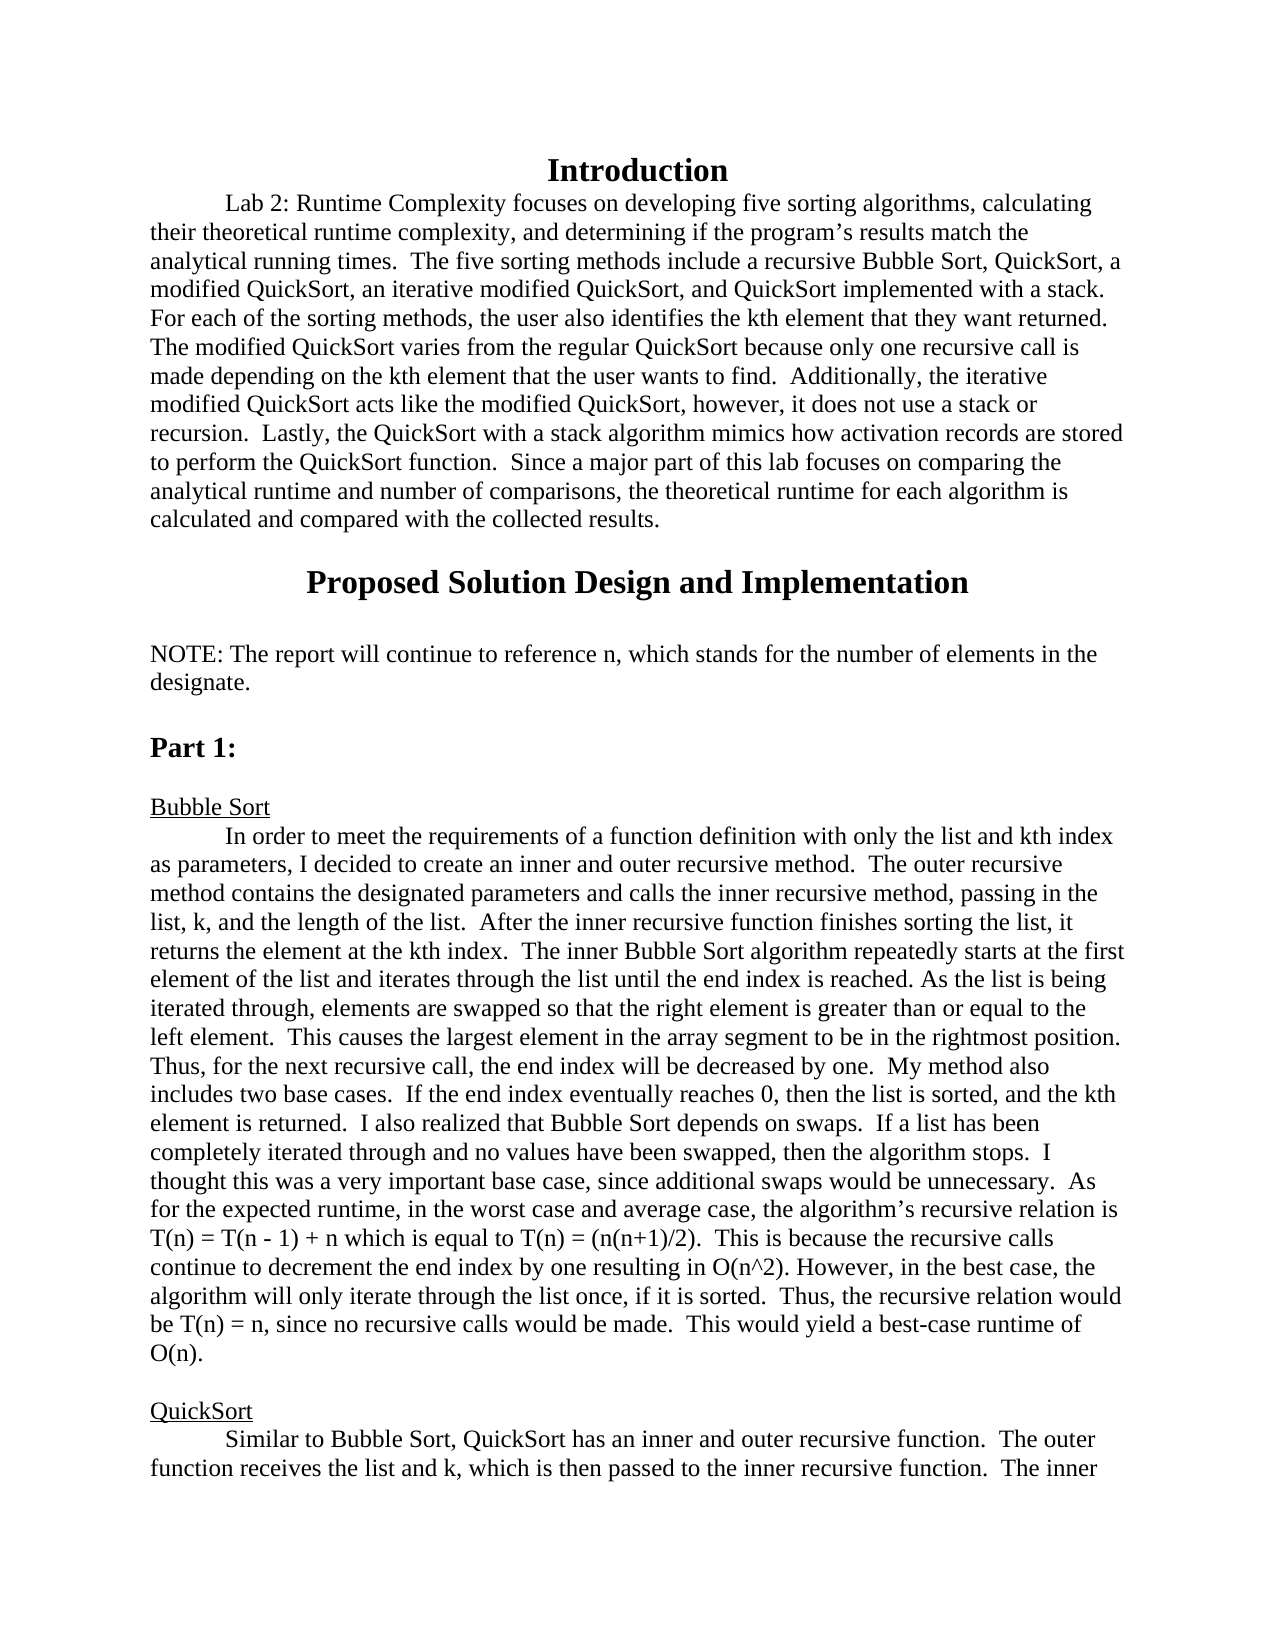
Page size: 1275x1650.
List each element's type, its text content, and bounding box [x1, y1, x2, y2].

text In order to meet the requirements of a function definition with only the list and kth index as parameters, I decided to create an inner and outer recursive method. The outer recursive method contains the designated parameters and calls the inner recursive method, passing in the list, k, and the length of the list. After the inner recursive function finishes sorting the list, it returns the element at the kth index. The inner Bubble Sort algorithm repeatedly starts at the first element of the list and iterates through the list until the end index is reached. As the list is being iterated through, elements are swapped so that the right element is greater than or equal to the left element. This causes the largest element in the array segment to be in the rightmost position. Thus, for the next recursive call, the end index will be decreased by one. My method also includes two base cases. If the end index eventually reaches 0, then the list is sorted, and the kth element is returned. I also realized that Bubble Sort depends on swaps. If a list has been completely iterated through and no values have been swapped, then the algorithm stops. I thought this was a very important base case, since additional swaps would be unnecessary. As for the expected runtime, in the worst case and average case, the algorithm’s recursive relation is T(n) = T(n - 1) + n which is equal to T(n) = (n(n+1)/2). This is because the recursive calls continue to decrement the end index by one resulting in O(n^2). However, in the best case, the algorithm will only iterate through the list once, if it is sorted. Thus, the recursive relation would be T(n) = n, since no recursive calls would be made. This would yield a best-case runtime of O(n). [150, 821, 1125, 1367]
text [150, 1424, 1125, 1482]
text Lab 2: Runtime Complexity focuses on developing five sorting algorithms, calculating their theoretical runtime complexity, and determining if the program’s results match the analytical running times. The five sorting methods include a recursive Bubble Sort, QuickSort, a modified QuickSort, an iterative modified QuickSort, and QuickSort implemented with a stack. For each of the sorting methods, the user also identifies the kth element that they want returned. The modified QuickSort varies from the regular QuickSort because only one recursive call is made depending on the kth element that the user wants to find. Additionally, the iterative modified QuickSort acts like the modified QuickSort, however, it does not use a stack or recursion. Lastly, the QuickSort with a stack algorithm mimics how activation records are stored to perform the QuickSort function. Since a major part of this lab focuses on comparing the analytical runtime and number of comparisons, the theoretical runtime for each algorithm is calculated and compared with the collected results. [150, 188, 1125, 533]
text QuickSort [150, 1396, 1125, 1424]
text Introduction [150, 150, 1125, 188]
text NOTE: The report will continue to reference n, which stands for the number of elements in the designate. [150, 639, 1125, 696]
text Proposed Solution Design and Implementation [150, 562, 1125, 600]
text Part 1: [150, 730, 1125, 763]
text Bubble Sort [150, 792, 1125, 821]
